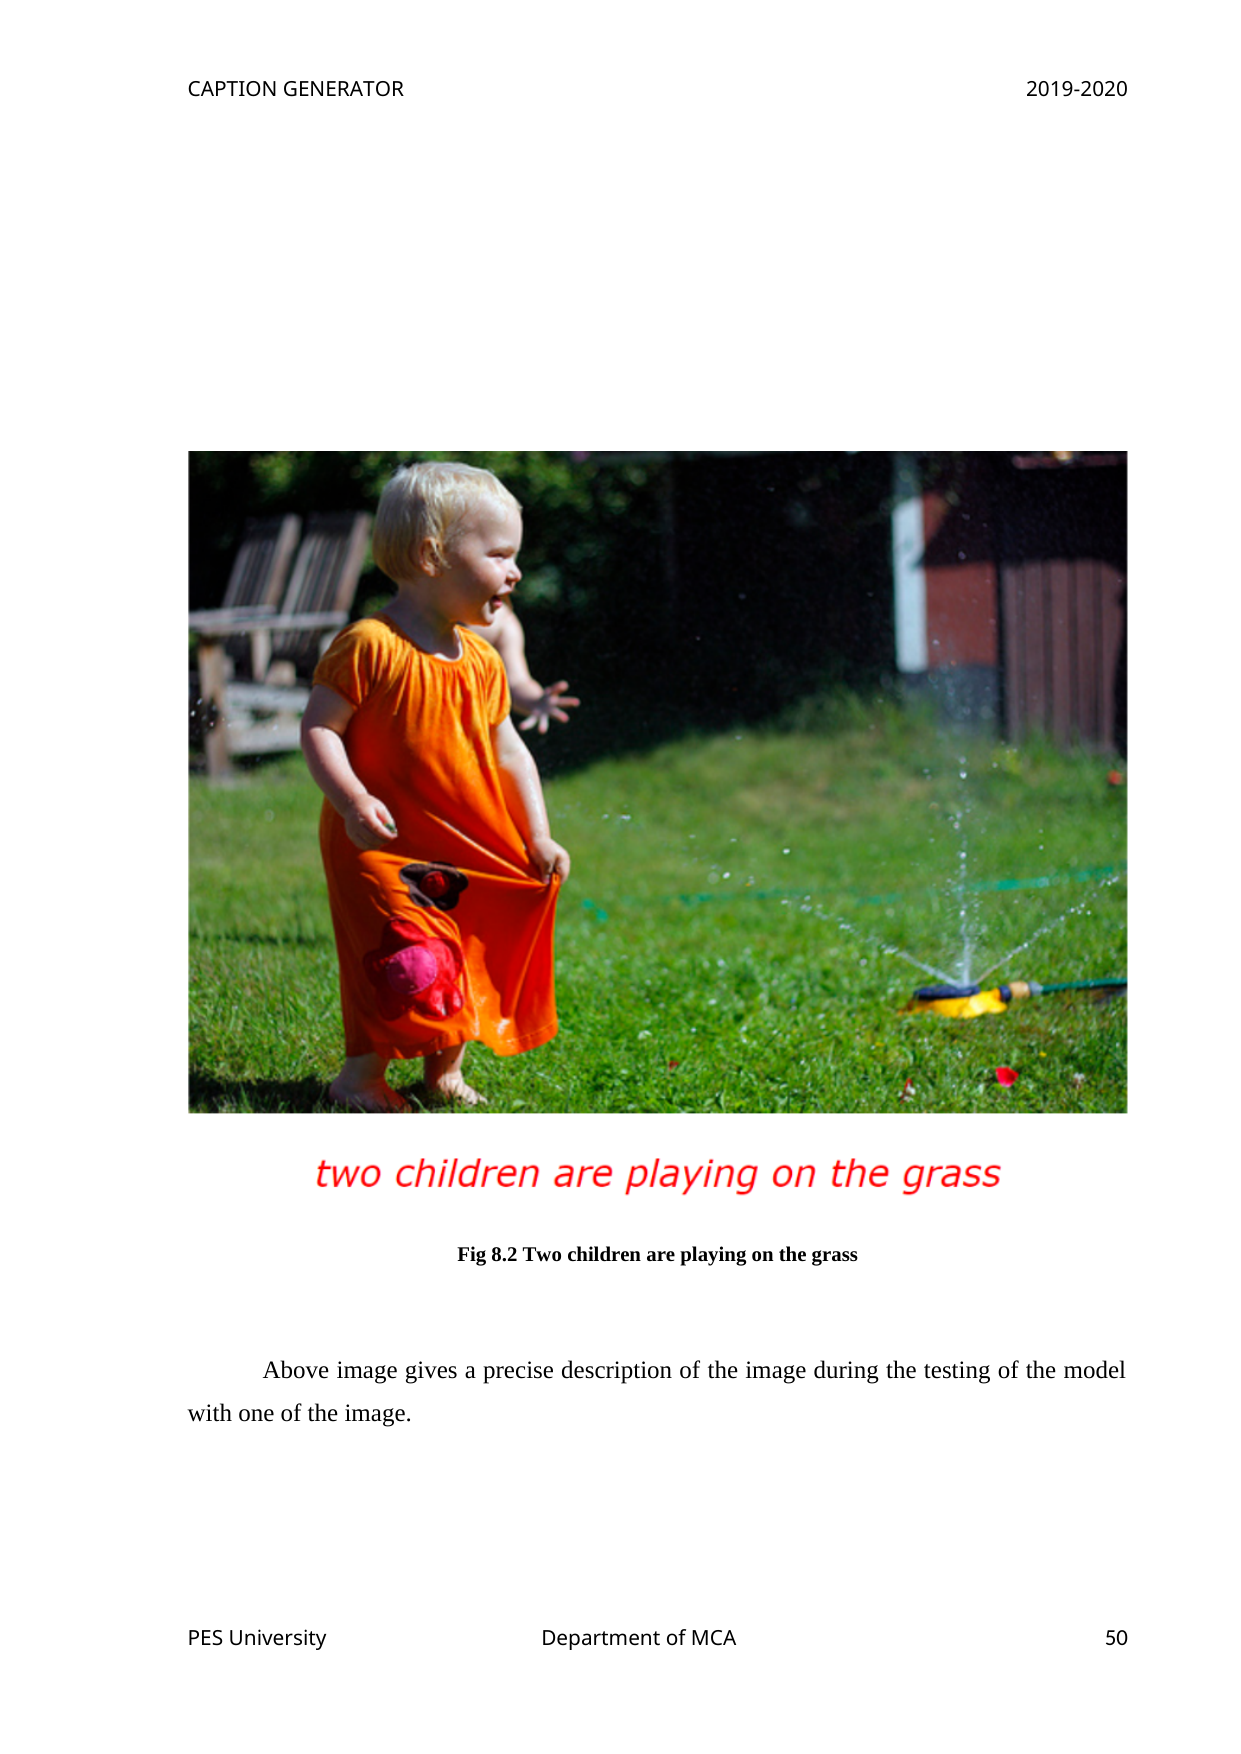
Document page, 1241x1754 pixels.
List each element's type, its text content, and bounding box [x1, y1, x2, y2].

text Above image gives a precise description of the image during the testing of the model with one of the image. [187, 1355, 1128, 1427]
text Fig 8.2 Two children are playing on the grass [187, 1242, 1128, 1266]
picture [187, 451, 1128, 1212]
